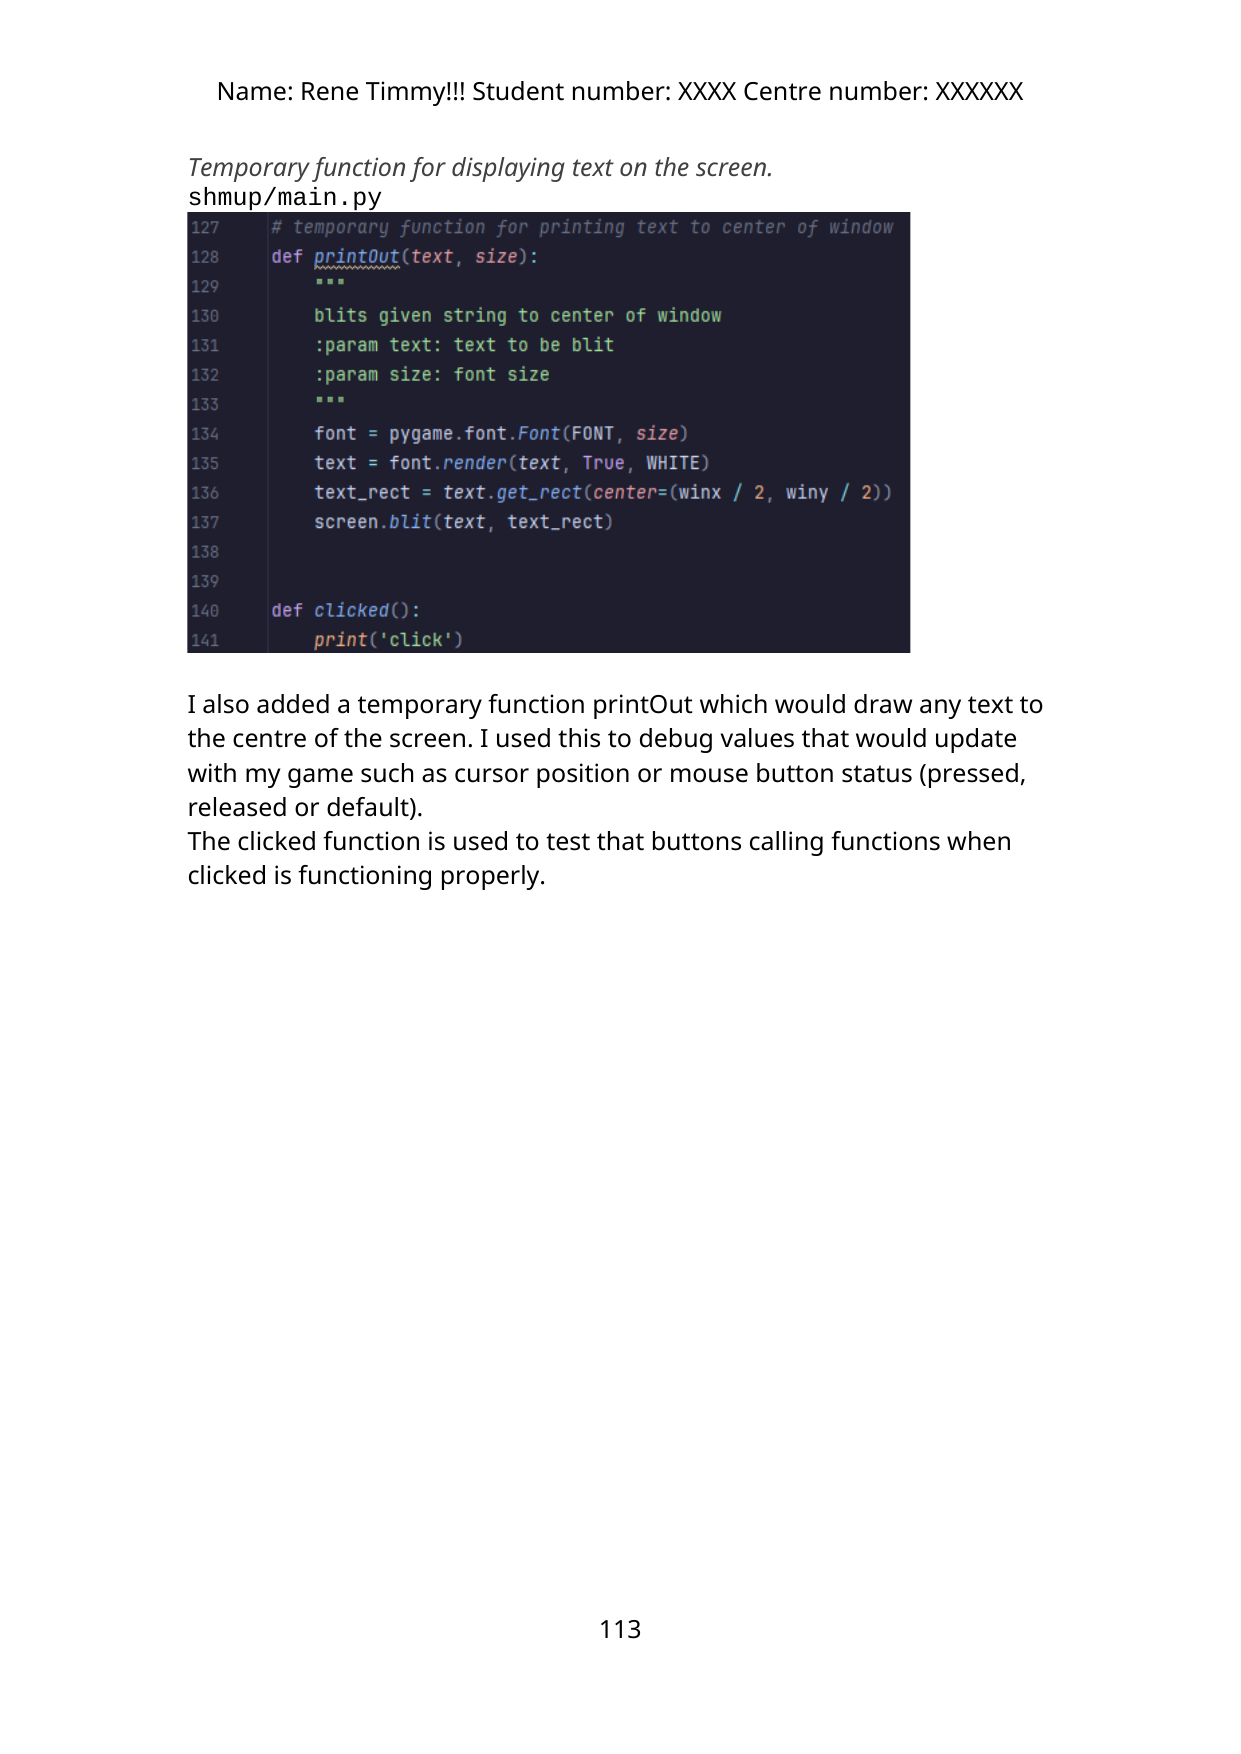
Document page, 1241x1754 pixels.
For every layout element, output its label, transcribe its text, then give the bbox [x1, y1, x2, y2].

text Temporary function for displaying text on the screen. [187, 150, 1053, 184]
picture [187, 212, 911, 653]
text The clicked function is used to test that buttons calling functions when clicked is functioning properly. [187, 823, 1053, 891]
text shmup/main.py [187, 184, 1053, 212]
text I also added a temporary function printOut which would draw any text to the centre of the screen. I used this to debug values that would update with my game such as cursor position or mouse button status (pressed, released or default). [187, 687, 1053, 823]
